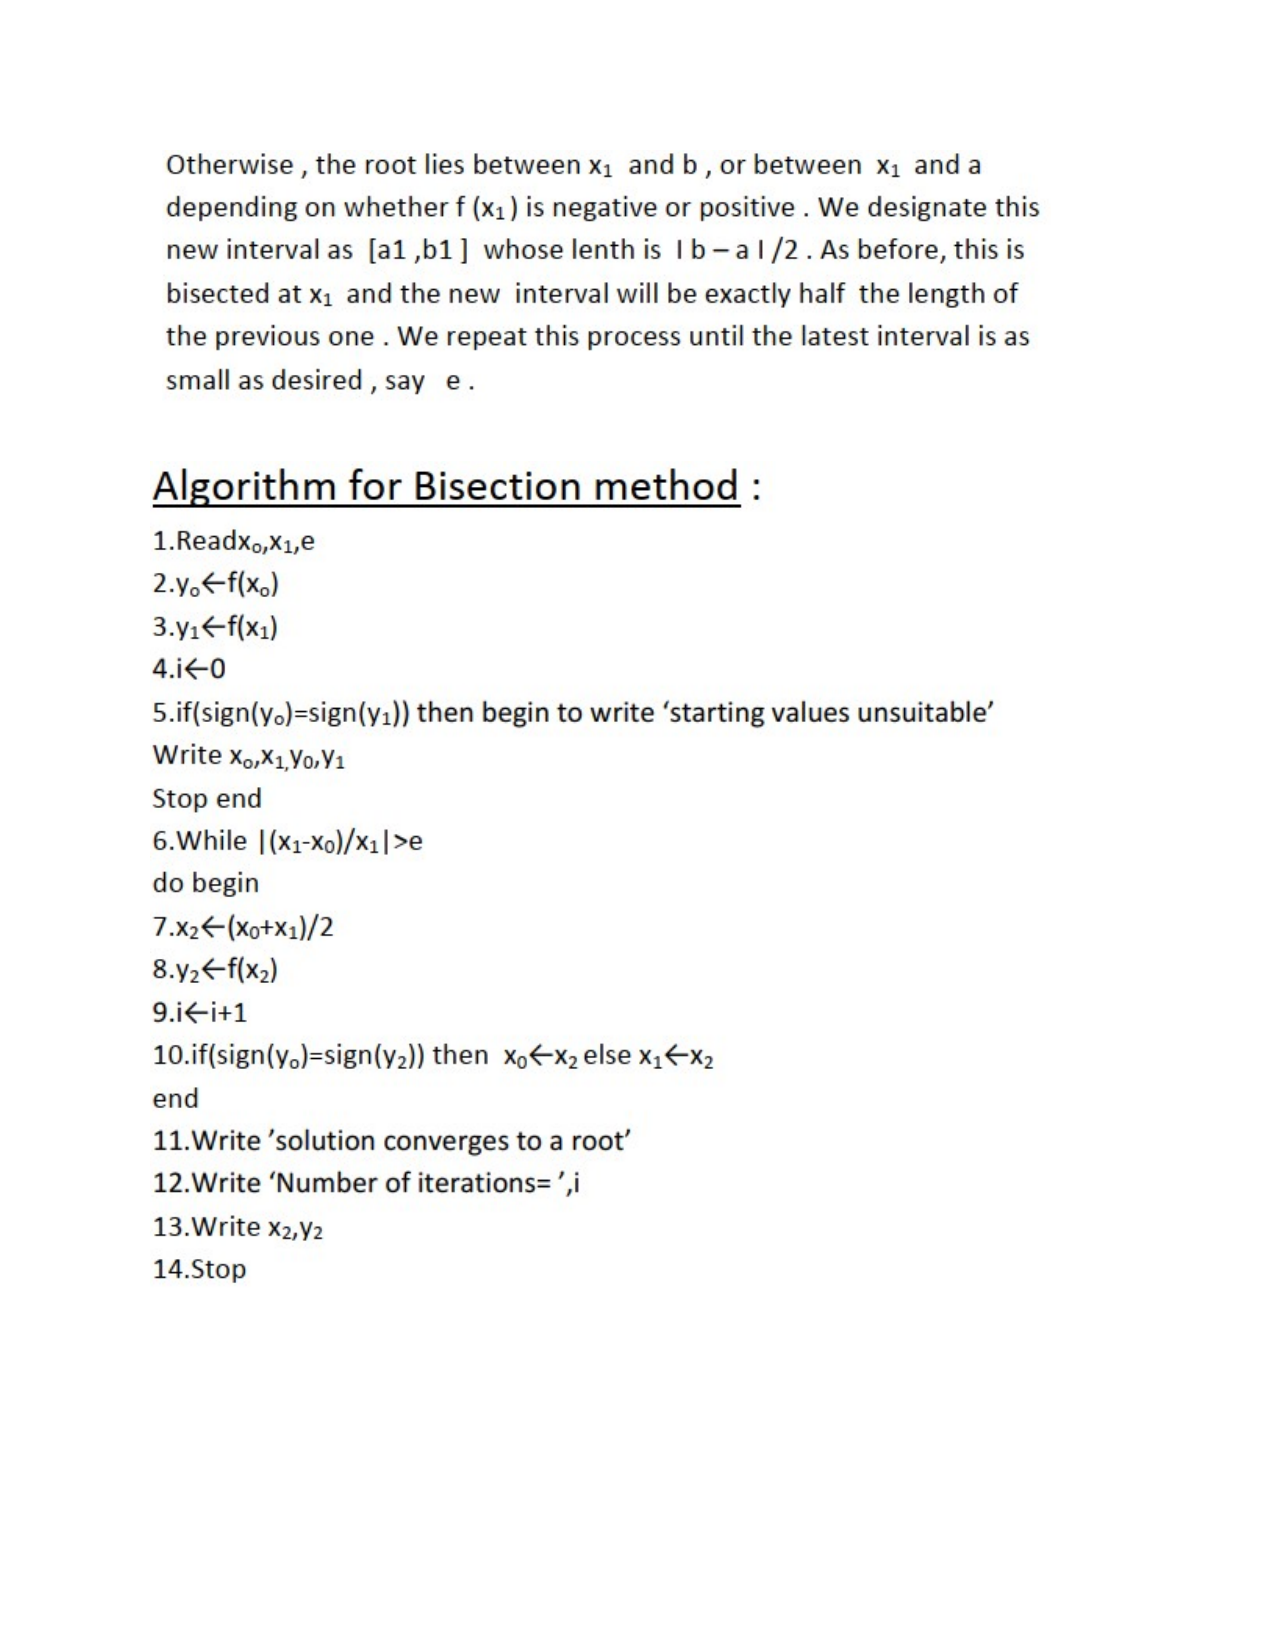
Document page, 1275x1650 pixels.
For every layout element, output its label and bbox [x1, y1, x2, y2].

picture [150, 461, 1012, 1294]
picture [162, 150, 1052, 407]
